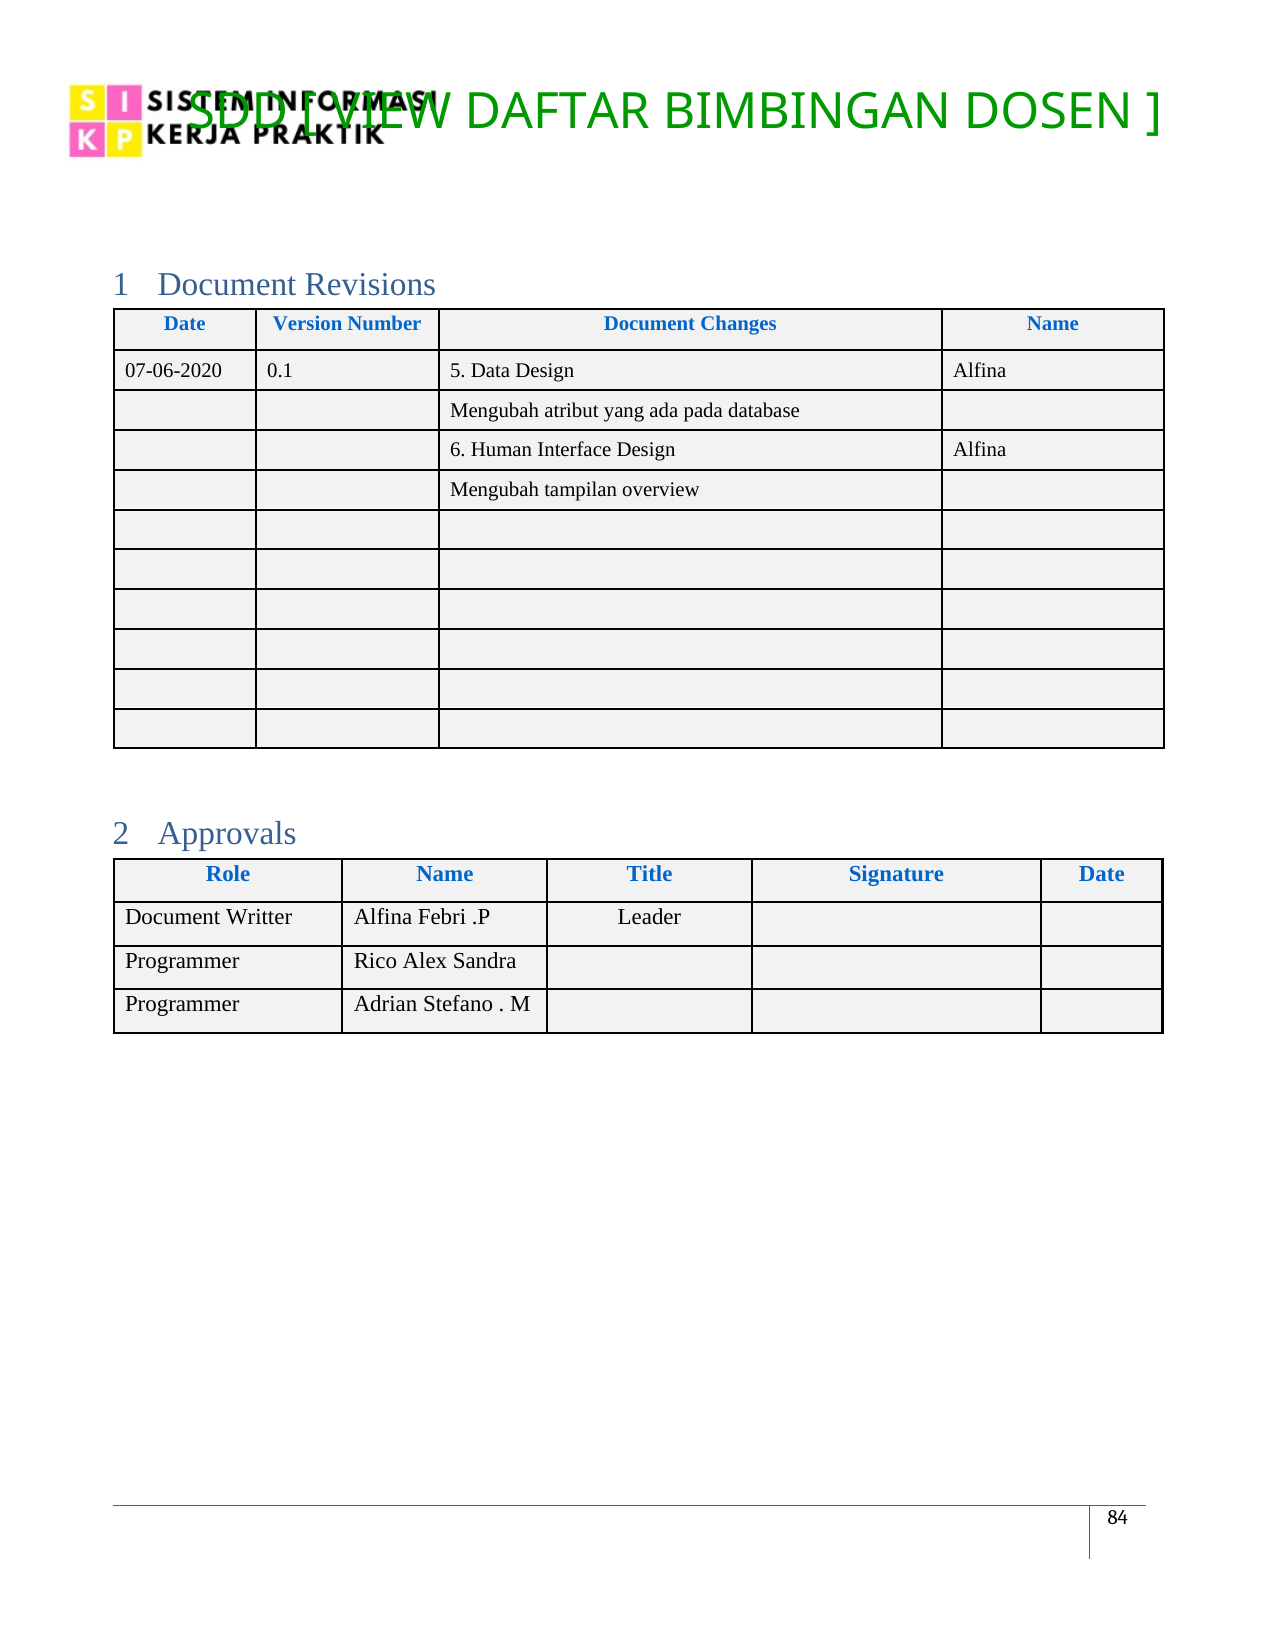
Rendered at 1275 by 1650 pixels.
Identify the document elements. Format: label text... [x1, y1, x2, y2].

subtitle Approvals [112, 813, 1162, 852]
table_cell [753, 947, 1040, 988]
picture [65, 80, 439, 161]
table_cell [943, 630, 1163, 668]
table_cell [115, 431, 255, 469]
table_cell 07-06-2020 [115, 351, 255, 389]
table_cell Alfina [943, 351, 1163, 389]
table_cell [257, 710, 438, 747]
table_cell [115, 550, 255, 588]
table_header Role [115, 860, 341, 901]
table_cell [257, 431, 438, 469]
table_cell [548, 947, 751, 988]
table_cell Mengubah tampilan overview [440, 471, 941, 508]
table_header Version Number [257, 310, 438, 349]
table_header Name [343, 860, 546, 901]
table_cell [753, 903, 1040, 945]
table_header Document Changes [440, 310, 941, 349]
table_cell [257, 550, 438, 588]
table_cell [440, 670, 941, 707]
table_cell [257, 630, 438, 668]
table_cell [753, 990, 1040, 1032]
table_header Date [1042, 860, 1161, 901]
table_cell Adrian Stefano . M [343, 990, 546, 1032]
table_cell [548, 990, 751, 1032]
table_cell [440, 710, 941, 747]
table_cell [943, 670, 1163, 707]
table_cell Programmer [115, 990, 341, 1032]
table_cell [115, 471, 255, 508]
table_cell [440, 550, 941, 588]
table_header Name [943, 310, 1163, 349]
table_cell Alfina Febri .P [343, 903, 546, 945]
table_cell Alfina [943, 431, 1163, 469]
table_cell [1042, 903, 1161, 945]
table_header Signature [753, 860, 1040, 901]
table_cell [440, 511, 941, 548]
table_cell Rico Alex Sandra [343, 947, 546, 988]
table_cell [257, 670, 438, 707]
table_cell Document Writter [115, 903, 341, 945]
table_cell [943, 590, 1163, 628]
table_header Date [115, 310, 255, 349]
table_cell [257, 471, 438, 508]
table_cell [943, 391, 1163, 429]
table_cell [257, 590, 438, 628]
table_header Title [548, 860, 751, 901]
table_cell 6. Human Interface Design [440, 431, 941, 469]
subtitle Document Revisions [112, 264, 1162, 302]
table_cell [440, 630, 941, 668]
table_cell [115, 391, 255, 429]
table_cell Programmer [115, 947, 341, 988]
table_cell [115, 670, 255, 707]
table_cell [115, 710, 255, 747]
table_cell Mengubah atribut yang ada pada database [440, 391, 941, 429]
table_cell [943, 710, 1163, 747]
table_cell [115, 511, 255, 548]
table_cell 0.1 [257, 351, 438, 389]
table_cell [257, 391, 438, 429]
table_cell [115, 590, 255, 628]
table_cell [1042, 990, 1161, 1032]
table_cell [943, 471, 1163, 508]
table_cell 5. Data Design [440, 351, 941, 389]
table_cell [257, 511, 438, 548]
table_cell [943, 511, 1163, 548]
table_cell [115, 630, 255, 668]
table_cell [1042, 947, 1161, 988]
table_cell Leader [548, 903, 751, 945]
table_cell [440, 590, 941, 628]
table_cell [943, 550, 1163, 588]
